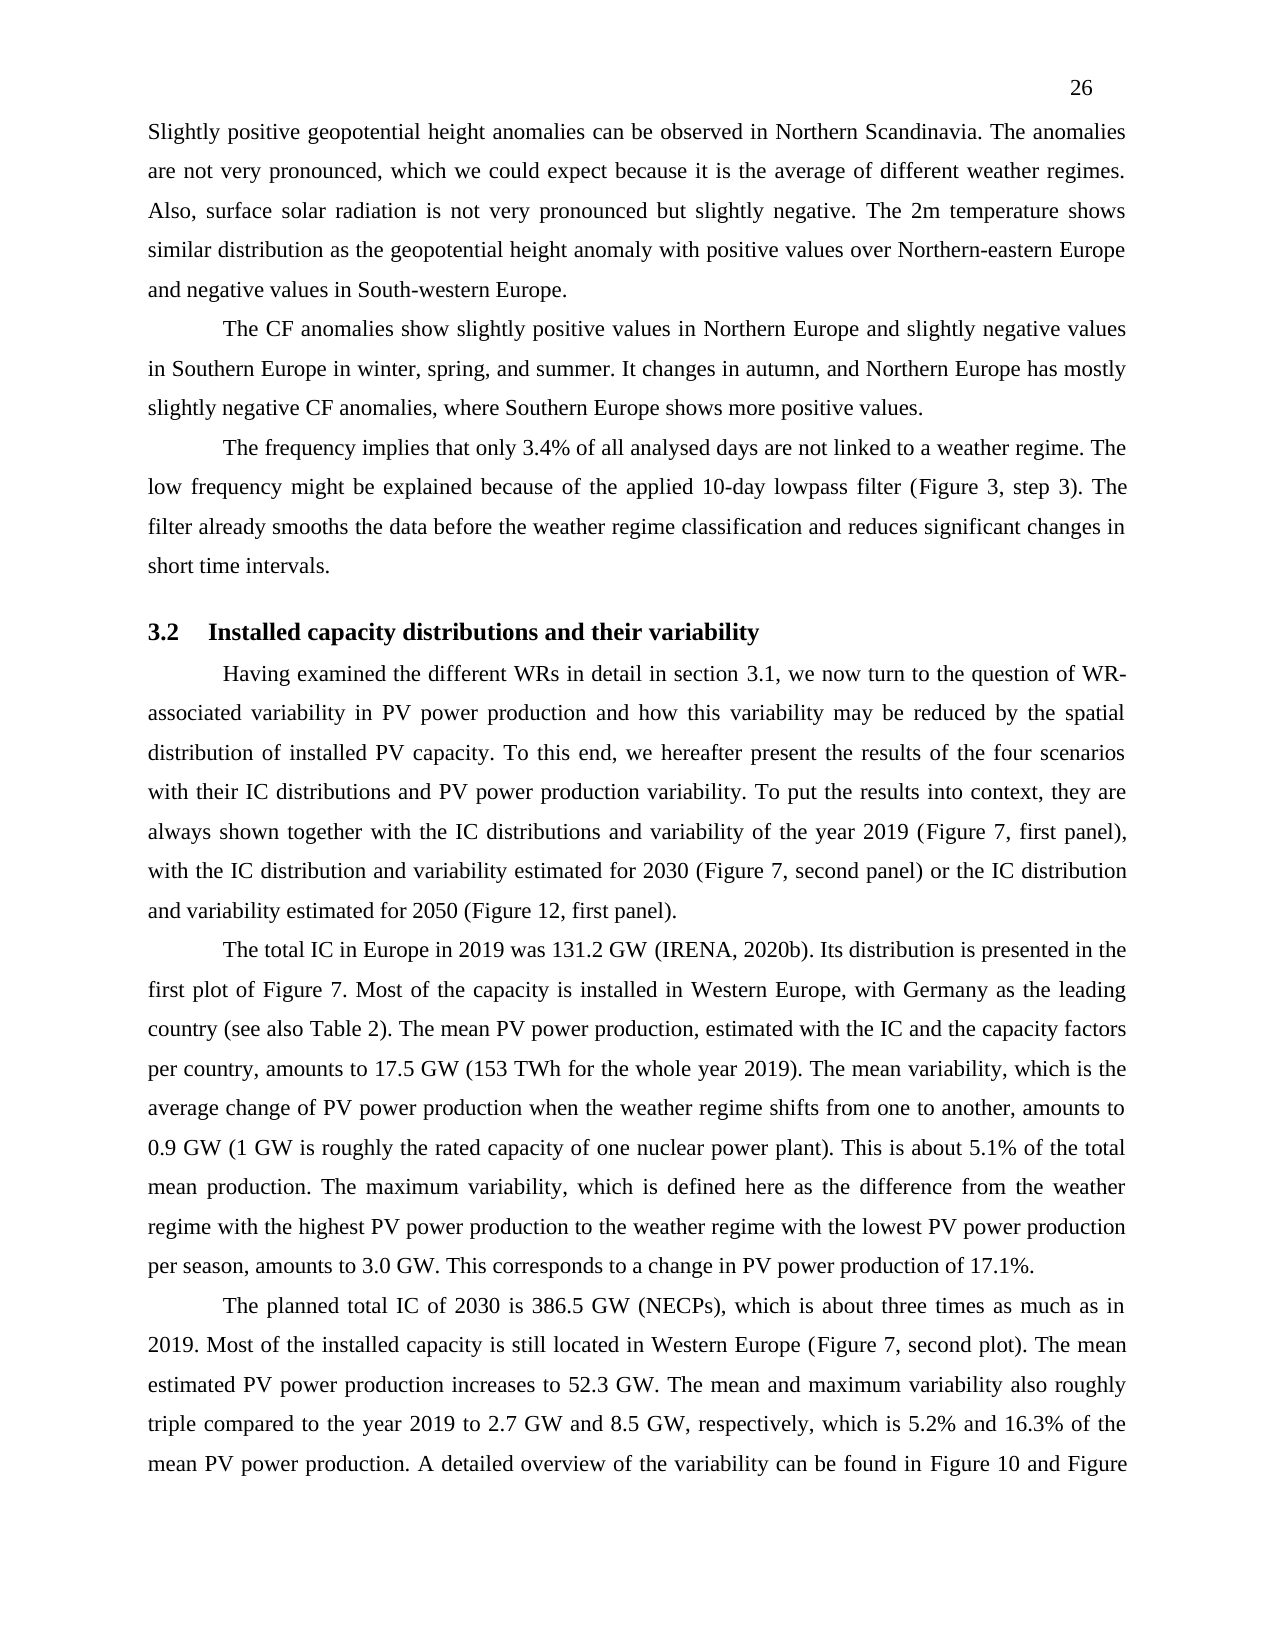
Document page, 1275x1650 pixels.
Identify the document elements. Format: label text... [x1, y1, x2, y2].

text The CF anomalies show slightly positive values in Northern Europe and slightly negative values in Southern Europe in winter, spring, and summer. It changes in autumn, and Northern Europe has mostly slightly negative CF anomalies, where Southern Europe shows more positive values. [148, 316, 1127, 421]
text The total IC in Europe in 2019 was 131.2 GW (IRENA, 2020b). Its distribution is presented in the first plot of Figure 7. Most of the capacity is installed in Western Europe, with Germany as the leading country (see also Table 2). The mean PV power production, estimated with the IC and the capacity factors per country, amounts to 17.5 GW (153 TWh for the whole year 2019). The mean variability, which is the average change of PV power production when the weather regime shifts from one to another, amounts to 0.9 GW (1 GW is roughly the rated capacity of one nuclear power plant). This is about 5.1% of the total mean production. The maximum variability, which is defined here as the difference from the weather regime with the highest PV power production to the weather regime with the lowest PV power production per season, amounts to 3.0 GW. This corresponds to a change in PV power production of 17.1%. [148, 936, 1127, 1278]
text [148, 1292, 1127, 1476]
text The frequency implies that only 3.4% of all analysed days are not linked to a weather regime. The low frequency might be explained because of the applied 10-day lowpass filter (Figure 3, step 3). The filter already smooths the data before the weather regime classification and reduces significant changes in short time intervals. [148, 434, 1127, 579]
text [148, 118, 1127, 302]
text Having examined the different WRs in detail in section 3.1, we now turn to the question of WR-associated variability in PV power production and how this variability may be reduced by the spatial distribution of installed PV capacity. To this end, we hereafter present the results of the four scenarios with their IC distributions and PV power production variability. To put the results into context, they are always shown together with the IC distributions and variability of the year 2019 (Figure 7, first panel), with the IC distribution and variability estimated for 2030 (Figure 7, second panel) or the IC distribution and variability estimated for 2050 (Figure 12, first panel). [148, 660, 1127, 923]
subtitle Installed capacity distributions and their variability [148, 617, 1127, 646]
